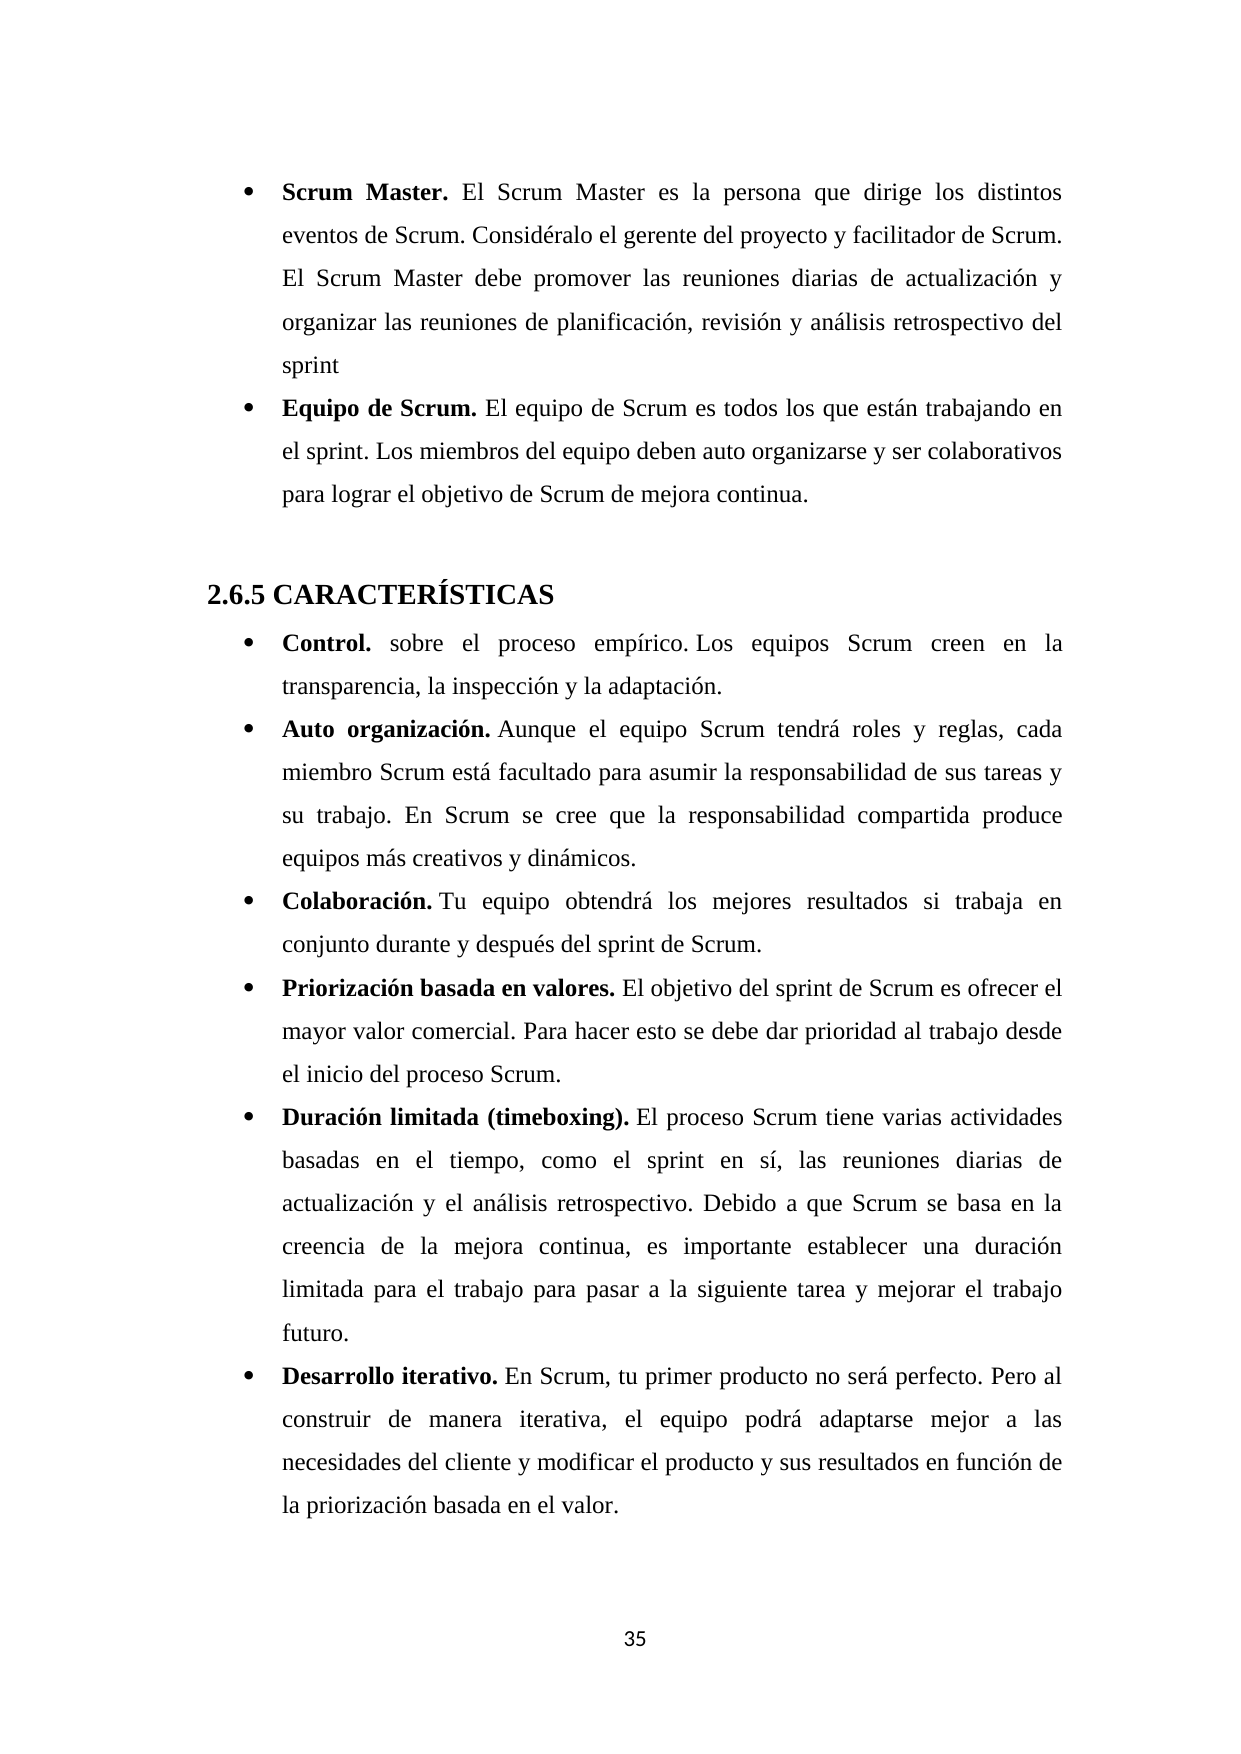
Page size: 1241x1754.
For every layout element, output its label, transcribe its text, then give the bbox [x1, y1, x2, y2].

list Desarrollo iterativo. En Scrum, tu primer producto no será perfecto. Pero al construir de manera iterativa, el equipo podrá adaptarse mejor a las necesidades del cliente y modificar el producto y sus resultados en función de la priorización basada en el valor. [244, 1361, 1063, 1519]
list Colaboración. Tu equipo obtendrá los mejores resultados si trabaja en conjunto durante y después del sprint de Scrum. [244, 886, 1063, 958]
list Control. sobre el proceso empírico. Los equipos Scrum creen en la transparencia, la inspección y la adaptación. [244, 628, 1063, 699]
subtitle 2.6.5 CARACTERÍSTICAS [207, 577, 1063, 611]
list Duración limitada (timeboxing). El proceso Scrum tiene varias actividades basadas en el tiempo, como el sprint en sí, las reuniones diarias de actualización y el análisis retrospectivo. Debido a que Scrum se basa en la creencia de la mejora continua, es importante establecer una duración limitada para el trabajo para pasar a la siguiente tarea y mejorar el trabajo futuro. [244, 1102, 1063, 1346]
list Equipo de Scrum. El equipo de Scrum es todos los que están trabajando en el sprint. Los miembros del equipo deben auto organizarse y ser colaborativos para lograr el objetivo de Scrum de mejora continua. [244, 393, 1063, 508]
list Scrum Master. El Scrum Master es la persona que dirige los distintos eventos de Scrum. Considéralo el gerente del proyecto y facilitador de Scrum. El Scrum Master debe promover las reuniones diarias de actualización y organizar las reuniones de planificación, revisión y análisis retrospectivo del sprint [244, 177, 1063, 378]
list Auto organización. Aunque el equipo Scrum tendrá roles y reglas, cada miembro Scrum está facultado para asumir la responsabilidad de sus tareas y su trabajo. En Scrum se cree que la responsabilidad compartida produce equipos más creativos y dinámicos. [244, 714, 1063, 872]
list Priorización basada en valores. El objetivo del sprint de Scrum es ofrecer el mayor valor comercial. Para hacer esto se debe dar prioridad al trabajo desde el inicio del proceso Scrum. [244, 973, 1063, 1088]
